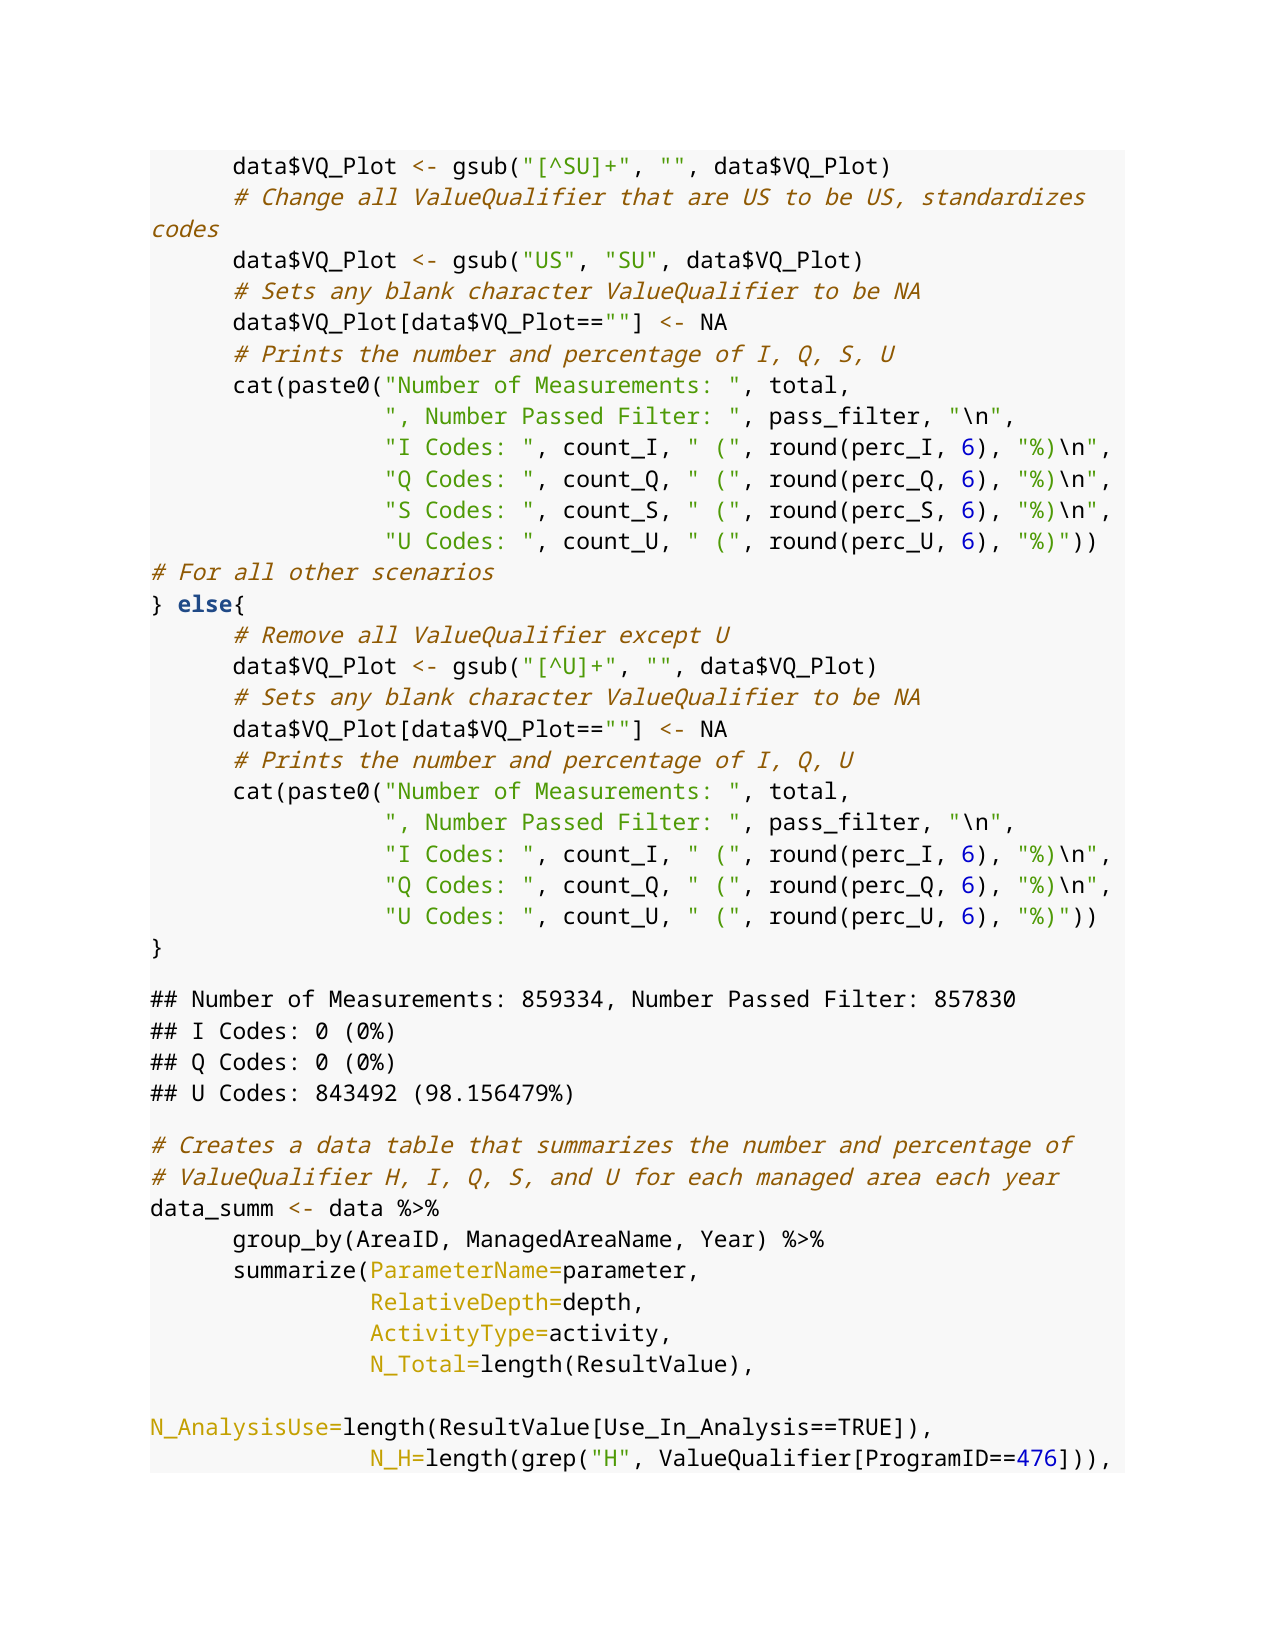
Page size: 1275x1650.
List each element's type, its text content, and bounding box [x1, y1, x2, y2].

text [150, 150, 1125, 962]
text ## Number of Measurements: 859334, Number Passed Filter: 857830 ## I Codes: 0 (0%) ## Q Codes: 0 (0%) ## U Codes: 843492 (98.156479%) [150, 983, 1125, 1108]
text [150, 1129, 1125, 1473]
